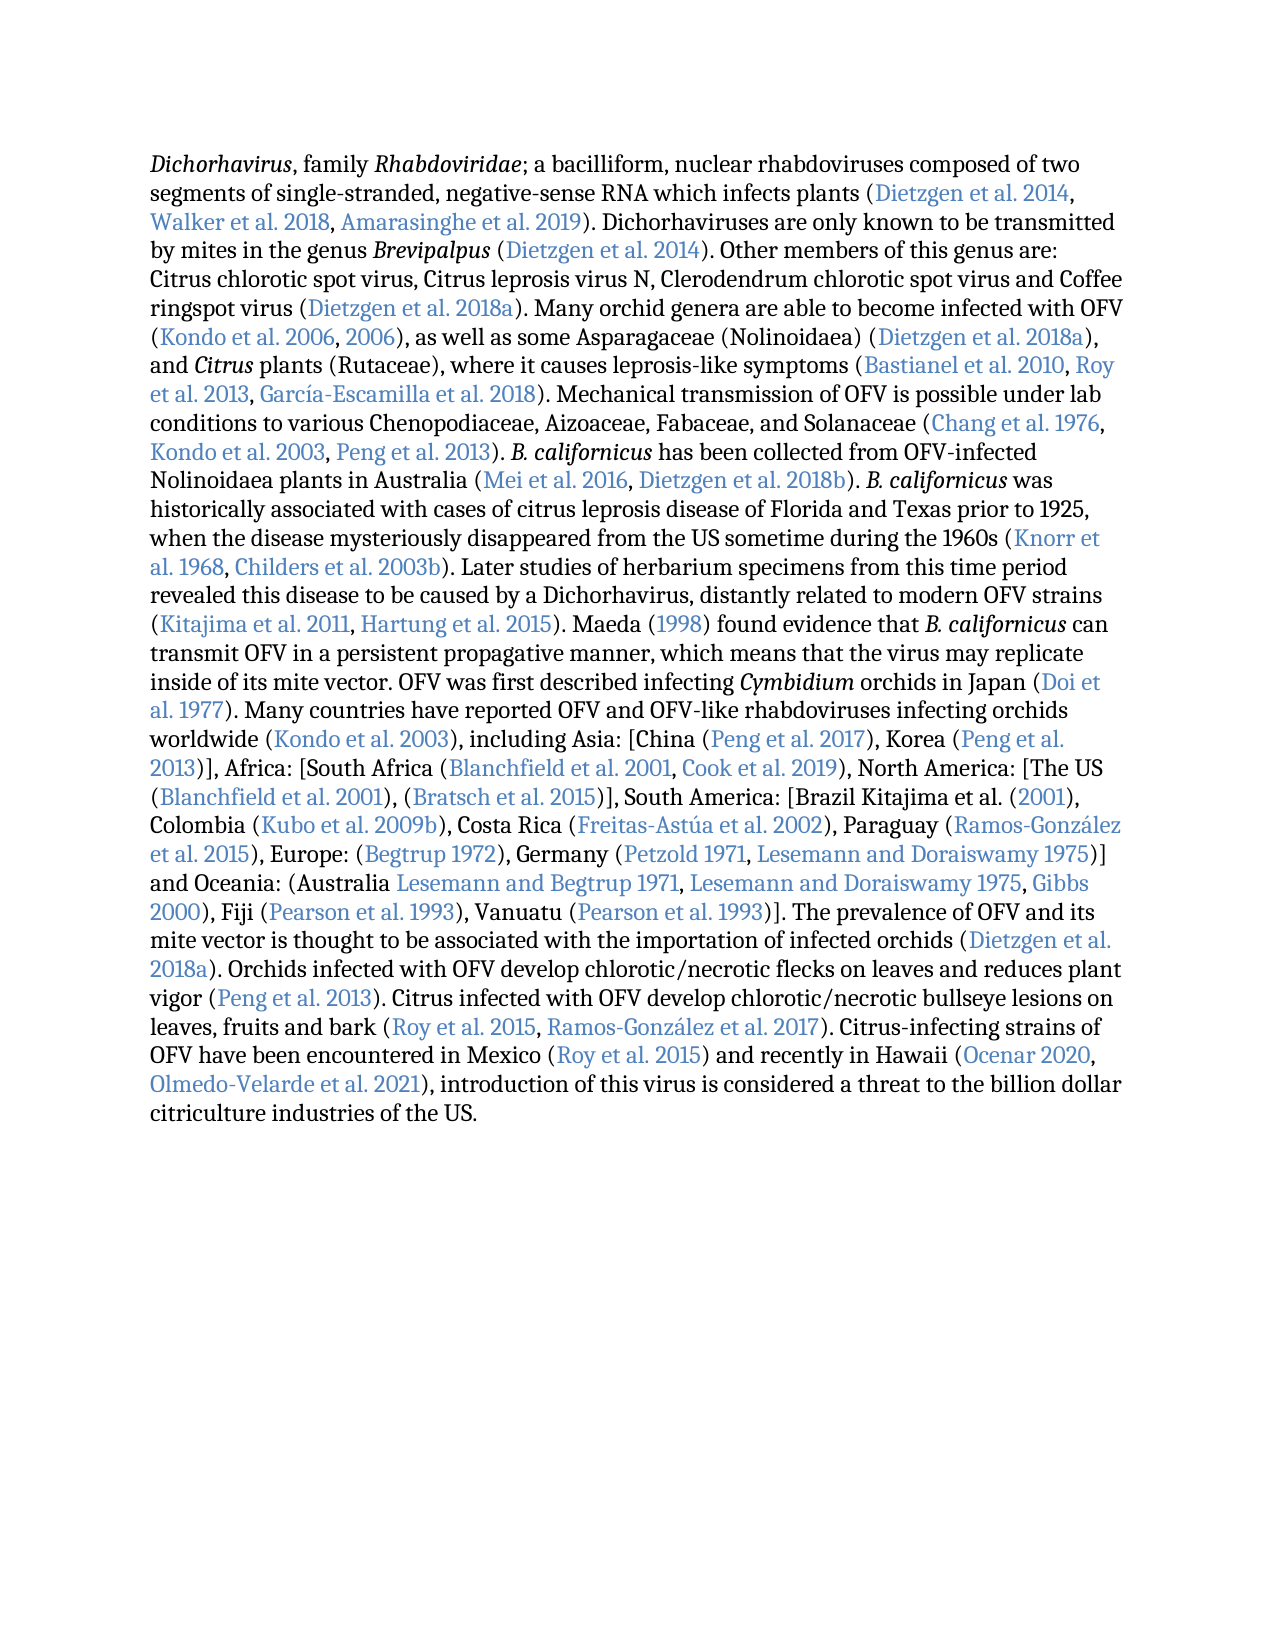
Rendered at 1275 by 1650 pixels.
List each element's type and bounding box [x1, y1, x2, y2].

text [150, 150, 1125, 1127]
